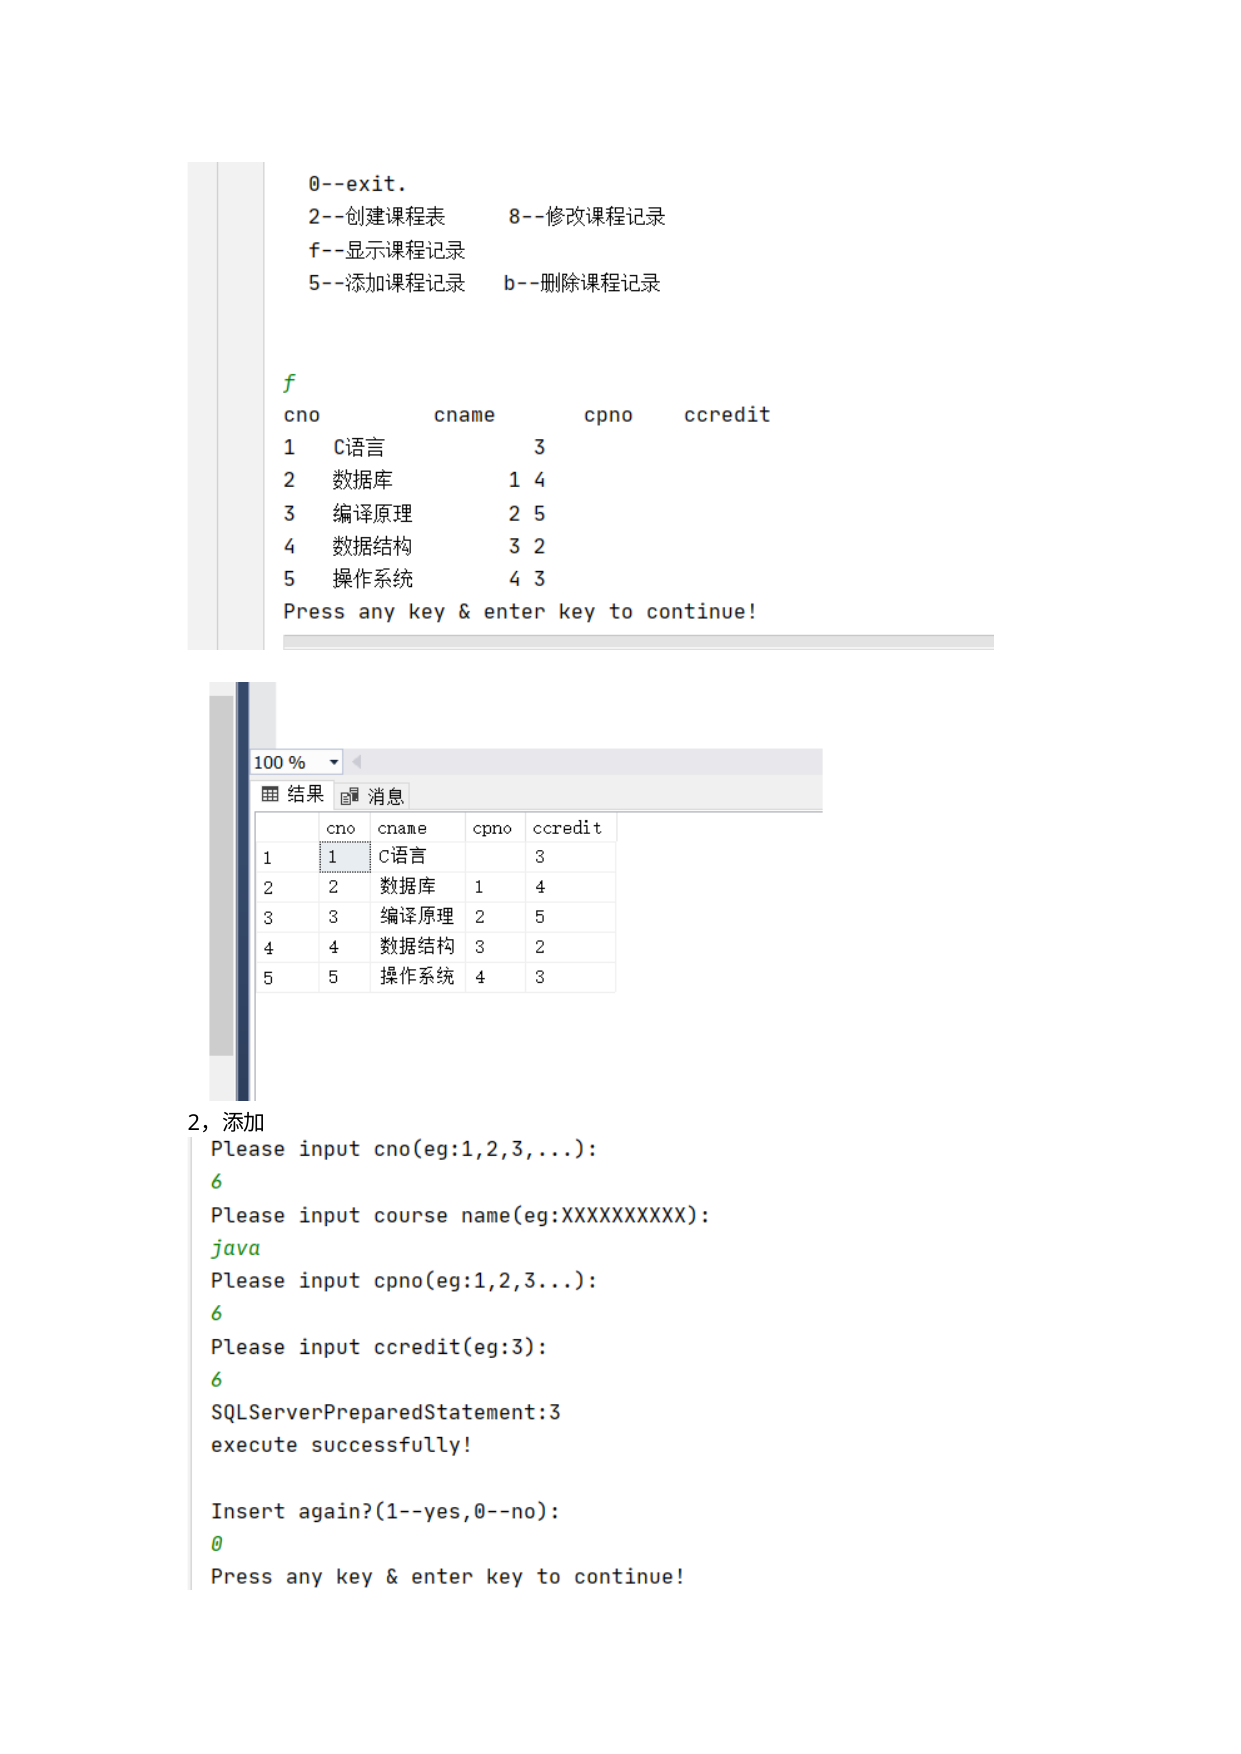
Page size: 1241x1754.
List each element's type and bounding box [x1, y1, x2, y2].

picture [187, 1137, 808, 1590]
picture [187, 162, 994, 650]
picture [187, 682, 823, 1101]
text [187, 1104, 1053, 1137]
